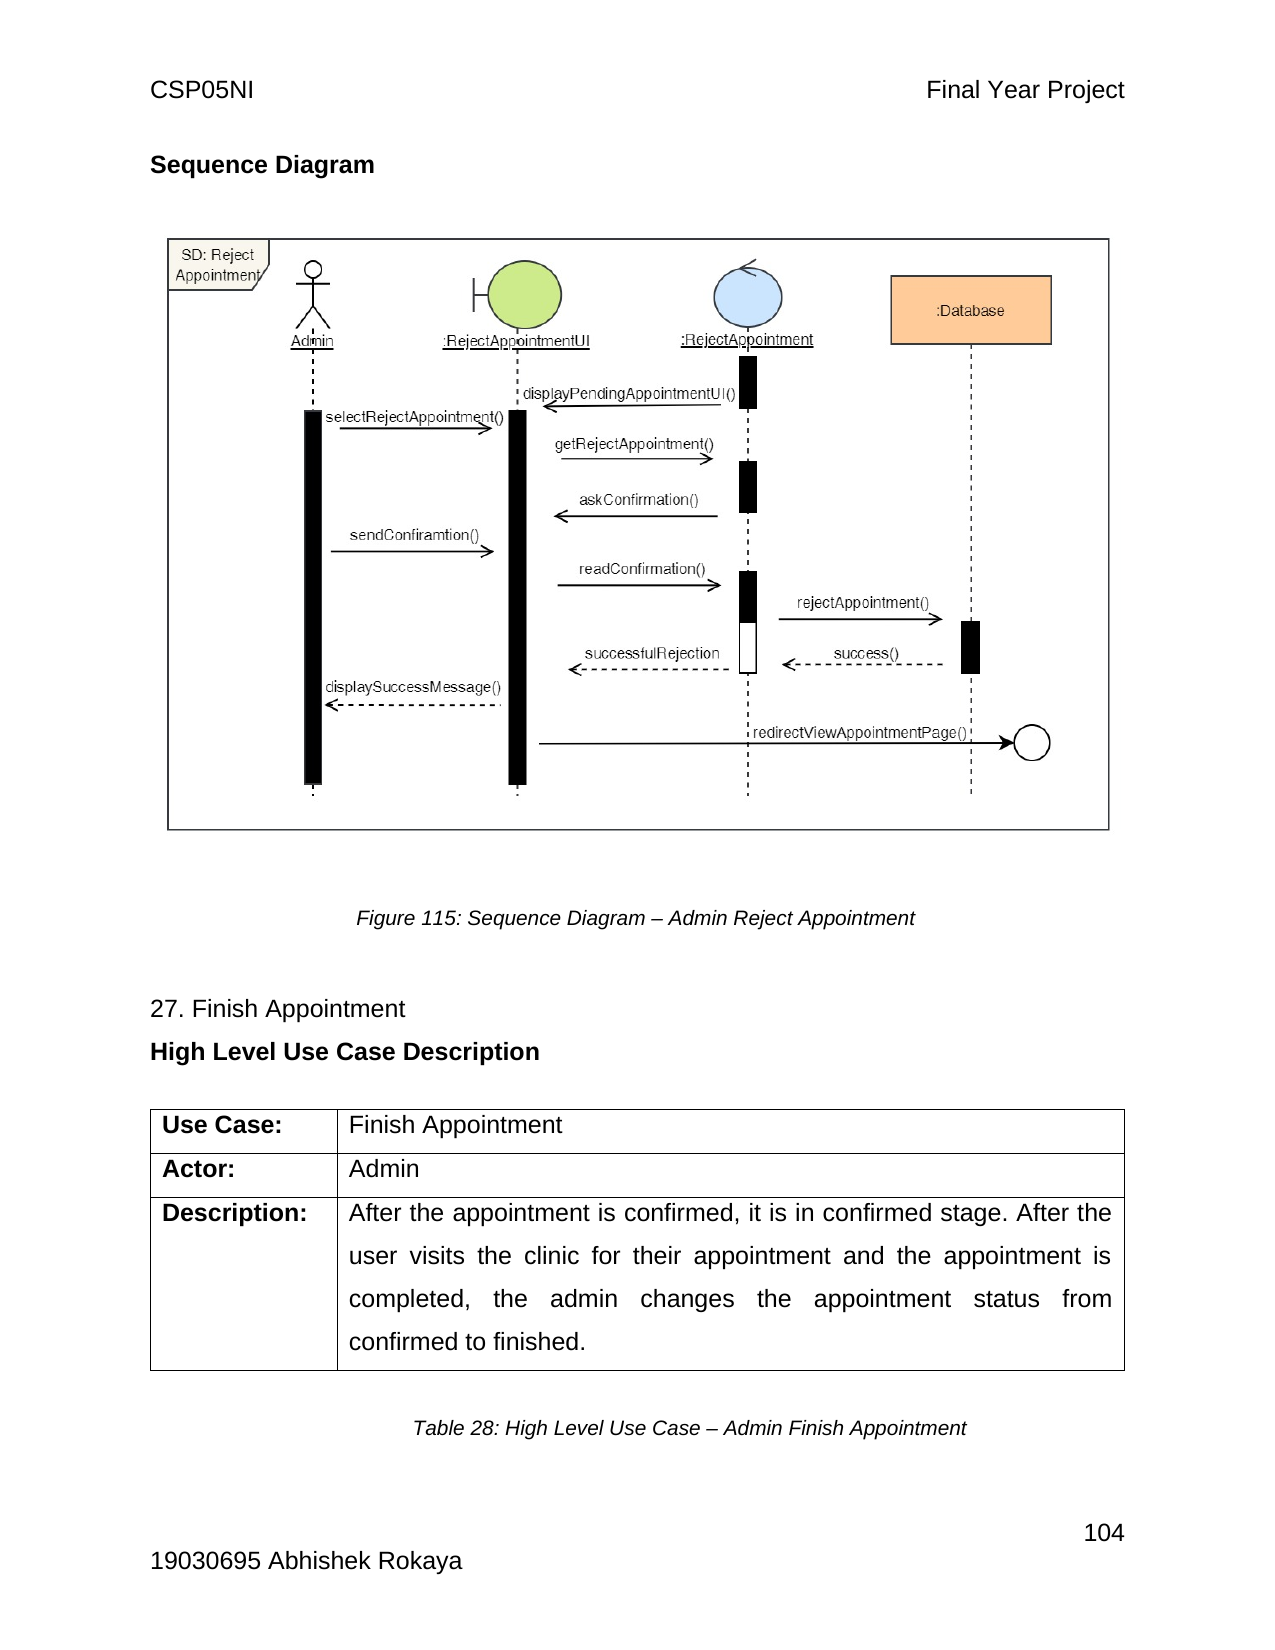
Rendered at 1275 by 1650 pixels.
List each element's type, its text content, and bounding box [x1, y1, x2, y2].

table_header Use Case: [151, 1110, 337, 1153]
text 27. Finish Appointment [150, 994, 1125, 1022]
table_cell Actor: [151, 1154, 337, 1197]
text Figure 115: Sequence Diagram – Admin Reject Appointment [300, 906, 1125, 930]
text Table 28: High Level Use Case – Admin Finish Appointment [375, 1416, 1125, 1440]
table_cell After the appointment is confirmed, it is in confirmed stage. After the user visits the clinic for their appointment and the appointment is completed, the admin changes the appointment status from confirmed to finished. [338, 1198, 1124, 1370]
table_header Finish Appointment [338, 1110, 1124, 1153]
table_cell Admin [338, 1154, 1124, 1197]
table_cell Description: [151, 1198, 337, 1370]
picture [150, 221, 1125, 847]
text High Level Use Case Description [150, 1037, 1125, 1066]
text Sequence Diagram [150, 150, 1125, 179]
